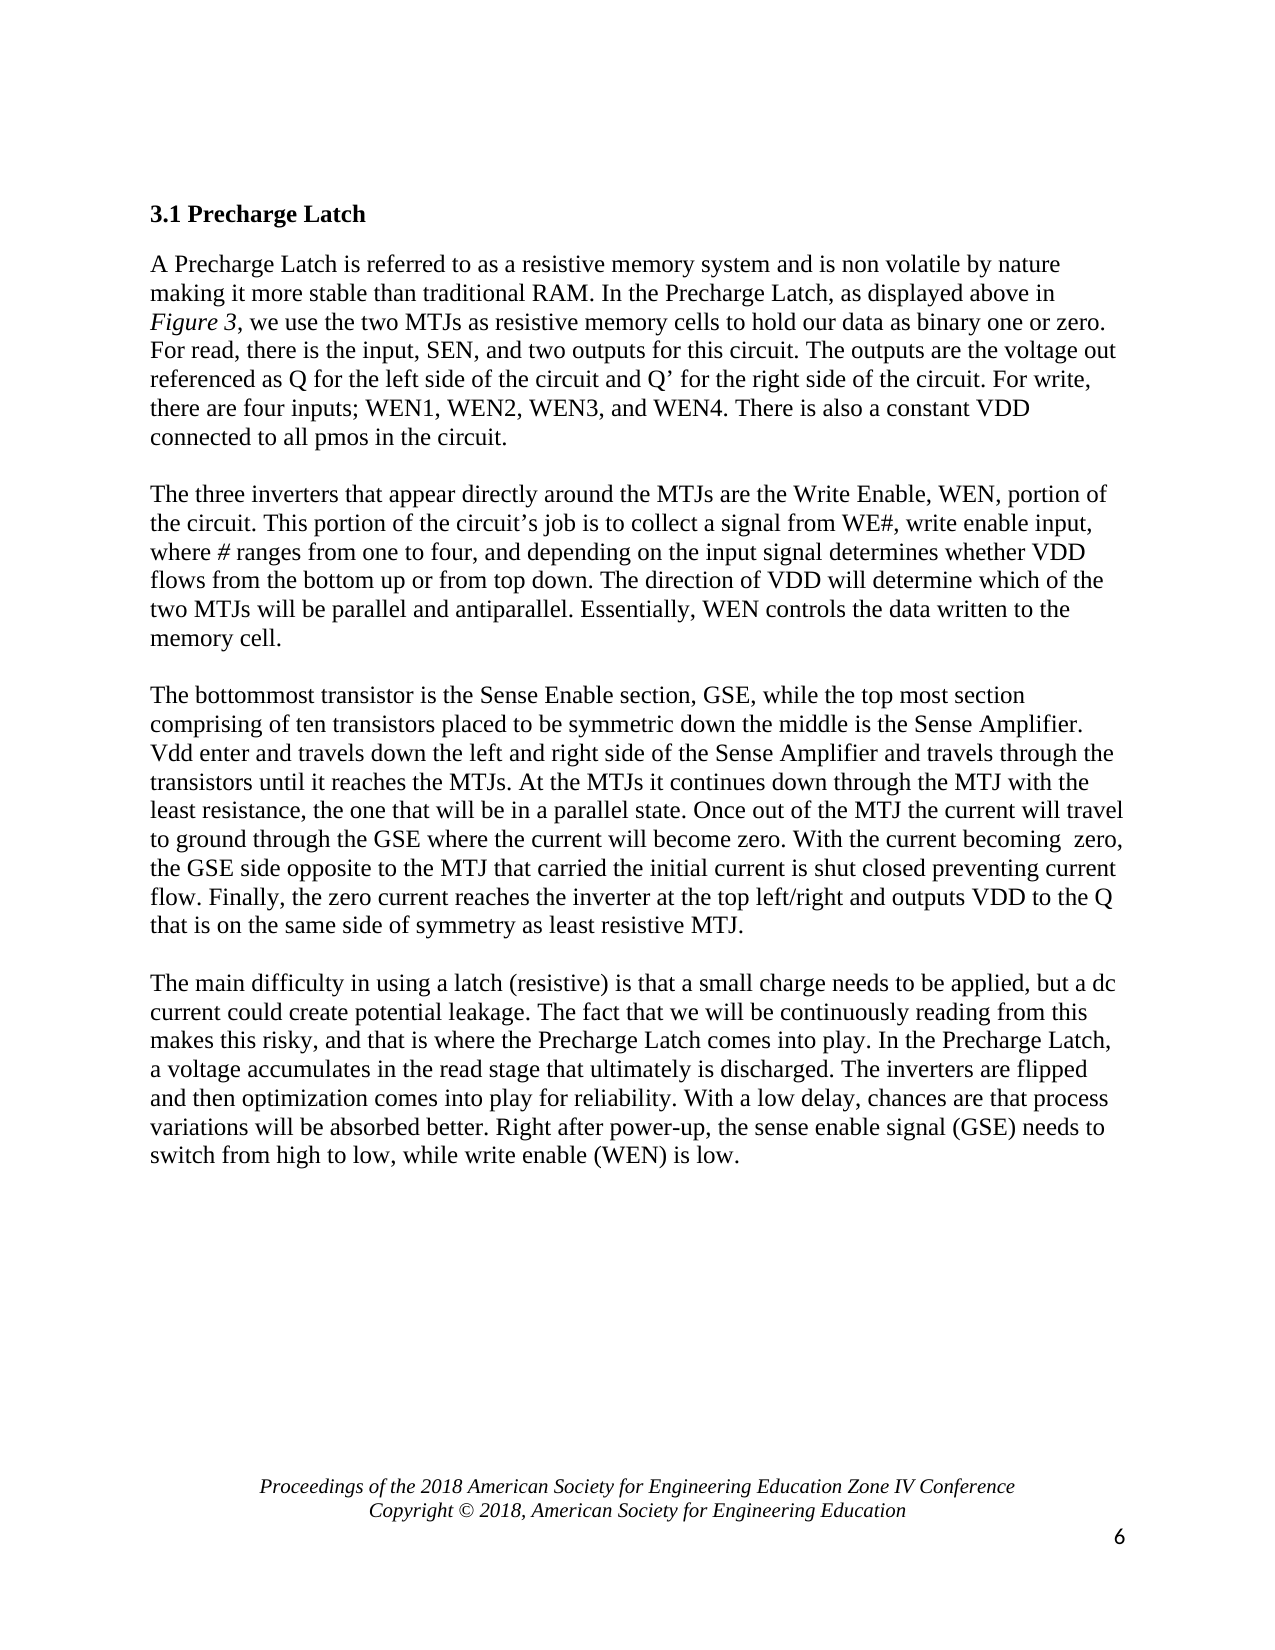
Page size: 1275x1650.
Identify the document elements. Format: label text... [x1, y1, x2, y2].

text The main difficulty in using a latch (resistive) is that a small charge needs to be applied, but a dc current could create potential leakage. The fact that we will be continuously reading from this makes this risky, and that is where the Precharge Latch comes into play. In the Precharge Latch, a voltage accumulates in the read stage that ultimately is discharged. The inverters are flipped and then optimization comes into play for reliability. With a low delay, chances are that process variations will be absorbed better. Right after power-up, the sense enable signal (GSE) needs to switch from high to low, while write enable (WEN) is low. [150, 968, 1125, 1169]
text The three inverters that appear directly around the MTJs are the Write Enable, WEN, portion of the circuit. This portion of the circuit’s job is to collect a signal from WE#, write enable input, where # ranges from one to four, and depending on the input signal determines whether VDD flows from the bottom up or from top down. The direction of VDD will determine which of the two MTJs will be parallel and antiparallel. Essentially, WEN controls the data written to the memory cell. [150, 479, 1125, 652]
text The bottommost transistor is the Sense Enable section, GSE, while the top most section comprising of ten transistors placed to be symmetric down the middle is the Sense Amplifier. Vdd enter and travels down the left and right side of the Sense Amplifier and travels through the transistors until it reaches the MTJs. At the MTJs it continues down through the MTJ with the least resistance, the one that will be in a parallel state. Once out of the MTJ the current will travel to ground through the GSE where the current will become zero. With the current becoming zero, the GSE side opposite to the MTJ that carried the initial current is shut closed preventing current flow. Finally, the zero current reaches the inverter at the top left/right and outputs VDD to the Q that is on the same side of symmetry as least resistive MTJ. [150, 680, 1125, 939]
text 3.1 Precharge Latch [150, 199, 1125, 228]
text A Precharge Latch is referred to as a resistive memory system and is non volatile by nature making it more stable than traditional RAM. In the Precharge Latch, as displayed above in Figure 3, we use the two MTJs as resistive memory cells to hold our data as binary one or zero. For read, there is the input, SEN, and two outputs for this circuit. The outputs are the voltage out referenced as Q for the left side of the circuit and Q’ for the right side of the circuit. For write, there are four inputs; WEN1, WEN2, WEN3, and WEN4. There is also a constant VDD connected to all pmos in the circuit. [150, 249, 1125, 450]
